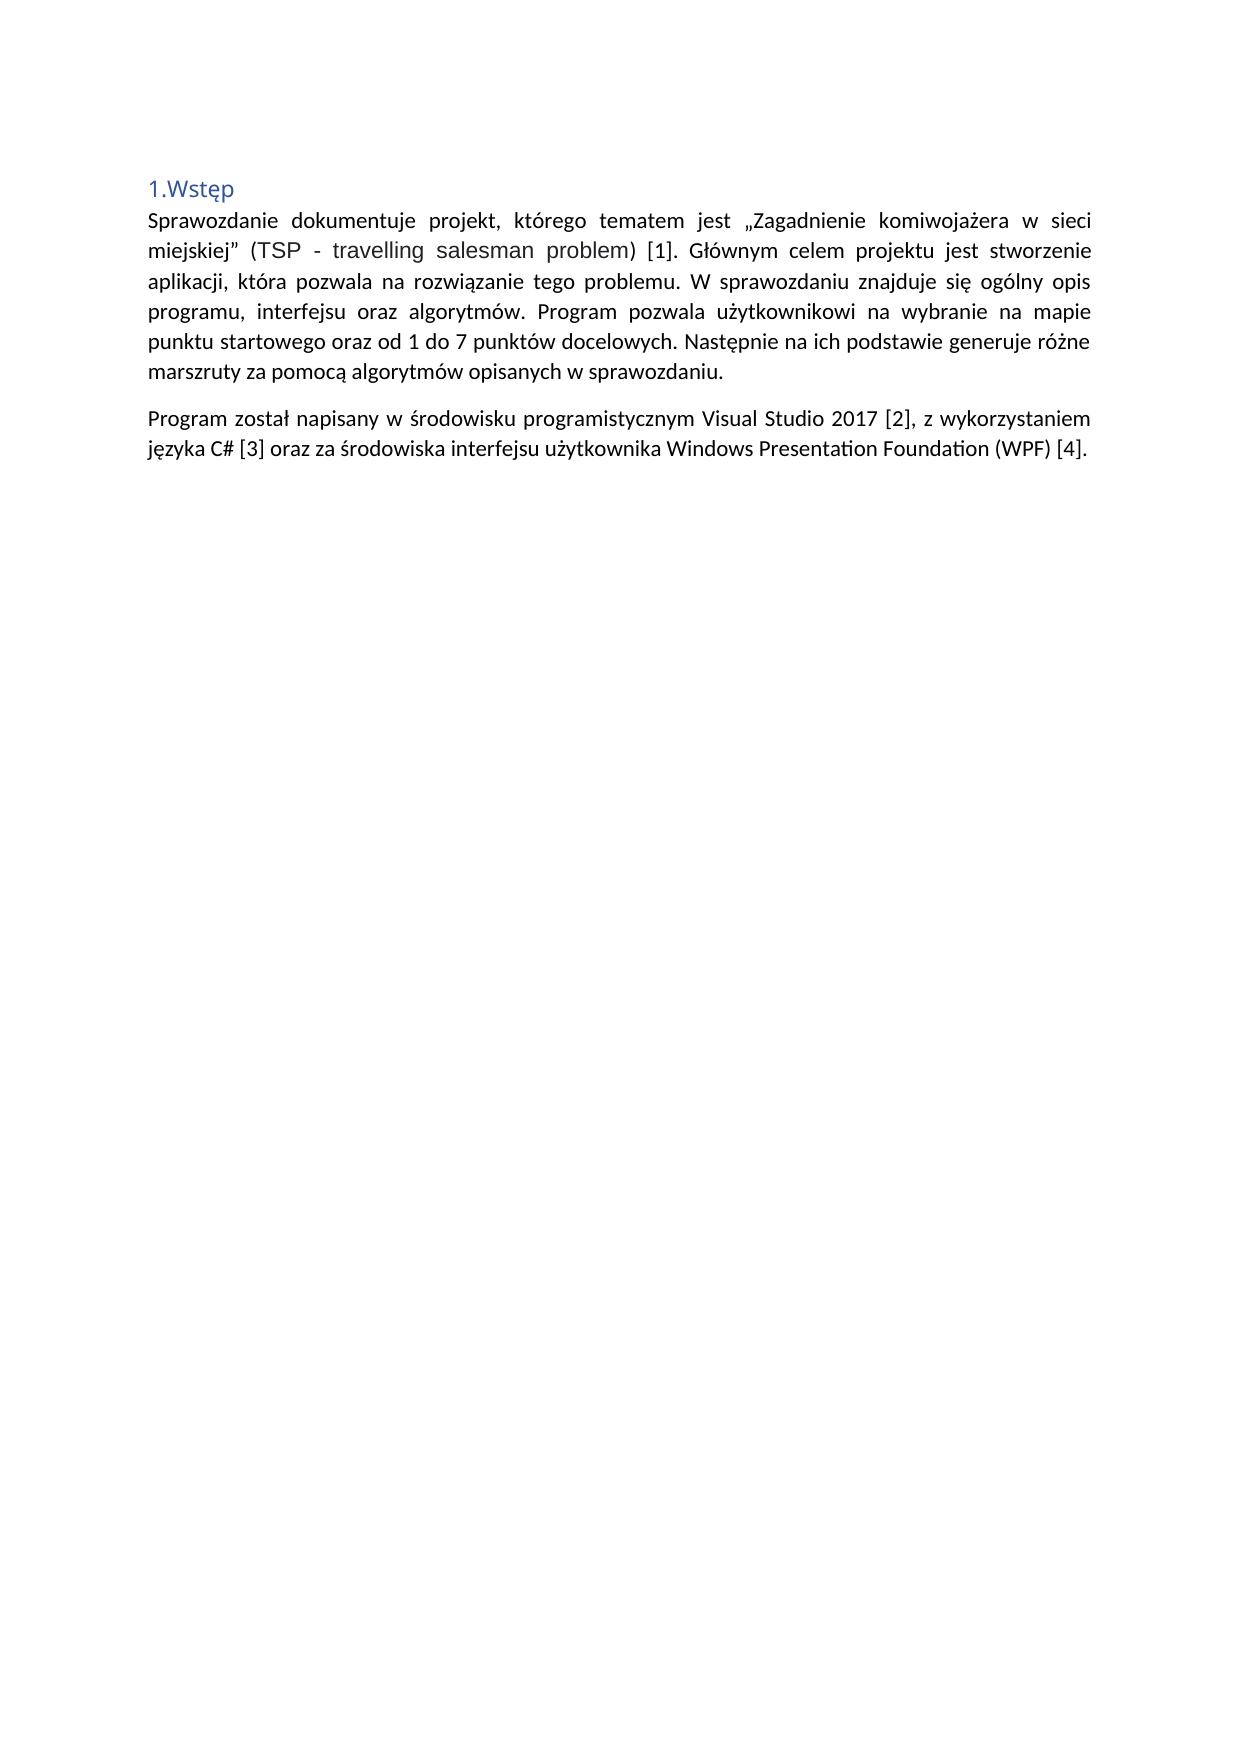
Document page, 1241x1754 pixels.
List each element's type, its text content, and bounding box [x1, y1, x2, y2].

text Program został napisany w środowisku programistycznym Visual Studio 2017 [2], z wykorzystaniem języka C# [3] oraz za środowiska interfejsu użytkownika Windows Presentation Foundation (WPF) [4]. [148, 404, 1093, 462]
text Sprawozdanie dokumentuje projekt, którego tematem jest „Zagadnienie komiwojażera w sieci miejskiej” (TSP - travelling salesman problem) [1]. Głównym celem projektu jest stworzenie aplikacji, która pozwala na rozwiązanie tego problemu. W sprawozdaniu znajduje się ogólny opis programu, interfejsu oraz algorytmów. Program pozwala użytkownikowi na wybranie na mapie punktu startowego oraz od 1 do 7 punktów docelowych. Następnie na ich podstawie generuje różne marszruty za pomocą algorytmów opisanych w sprawozdaniu. [148, 206, 1093, 385]
subtitle 1.Wstęp [148, 173, 1093, 204]
